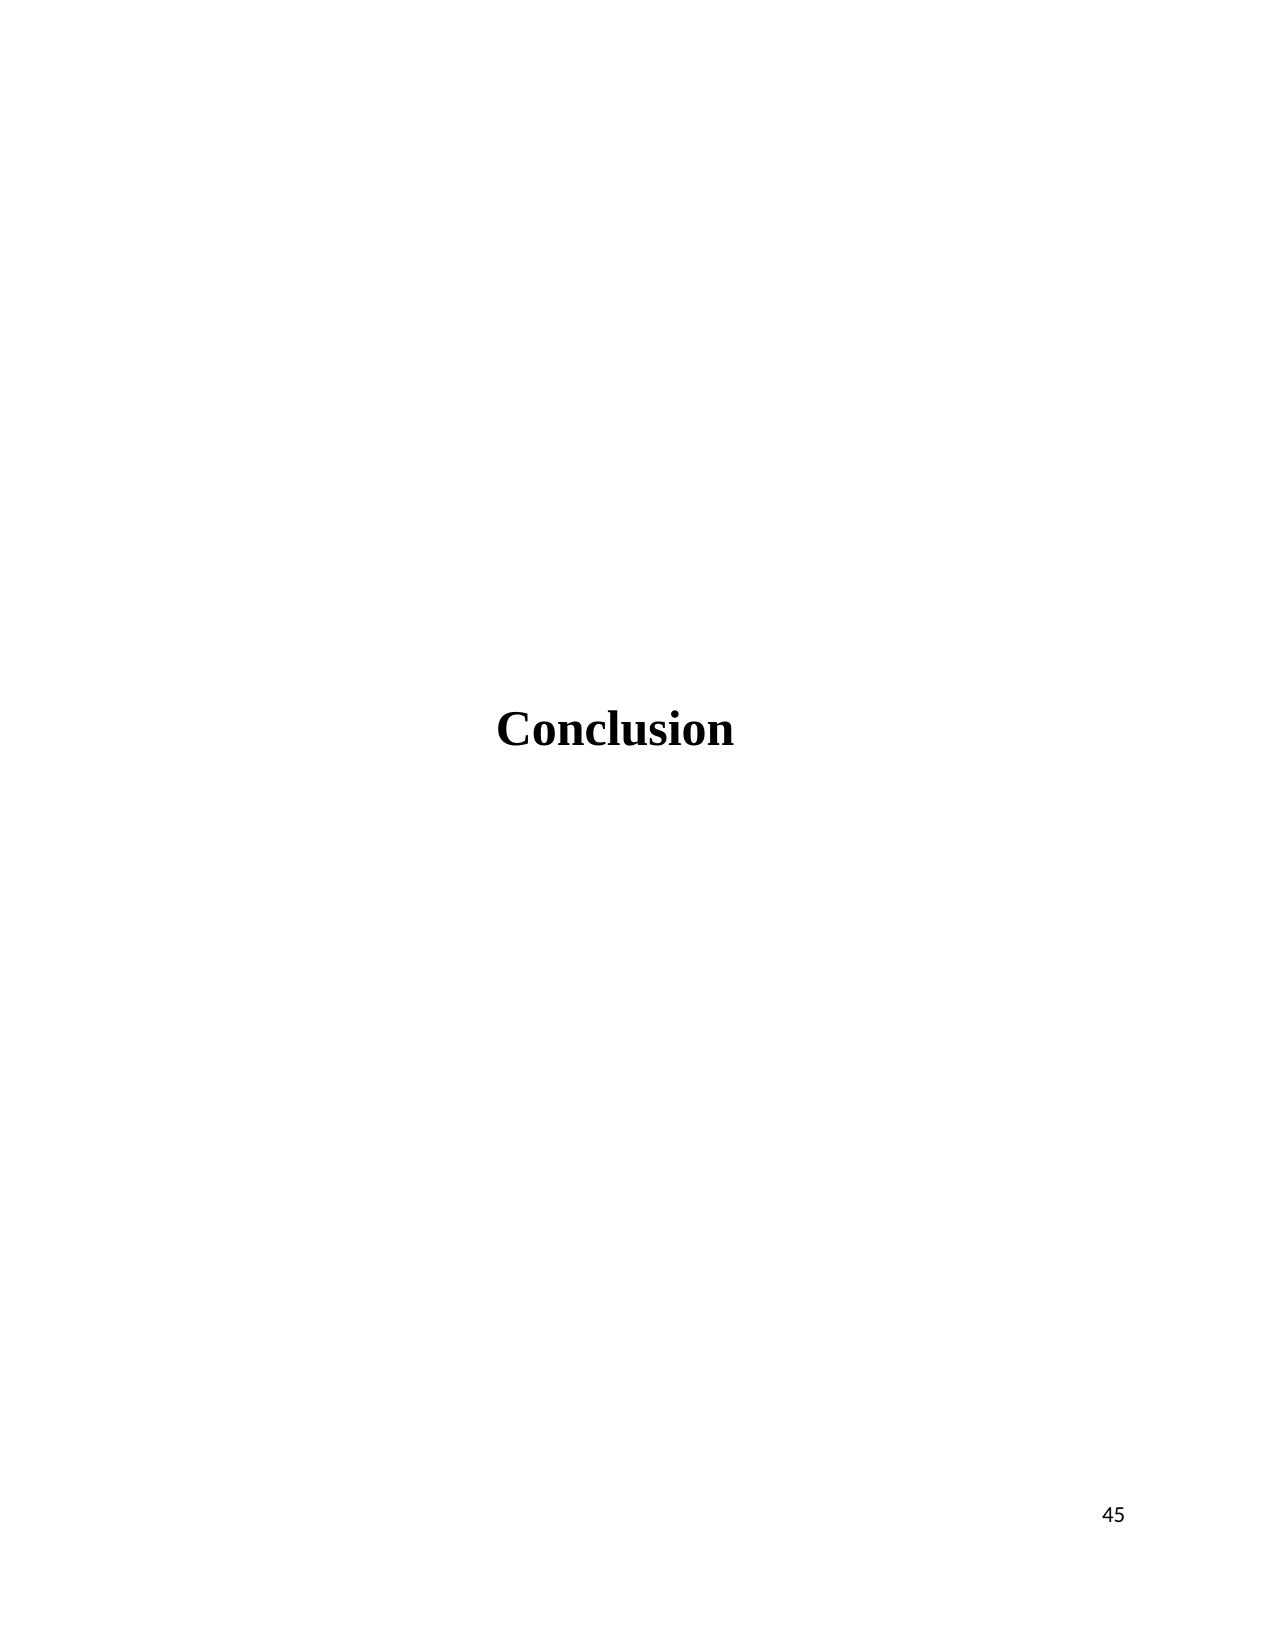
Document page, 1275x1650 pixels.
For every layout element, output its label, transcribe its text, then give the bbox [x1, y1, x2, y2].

subtitle Conclusion [158, 698, 1072, 756]
